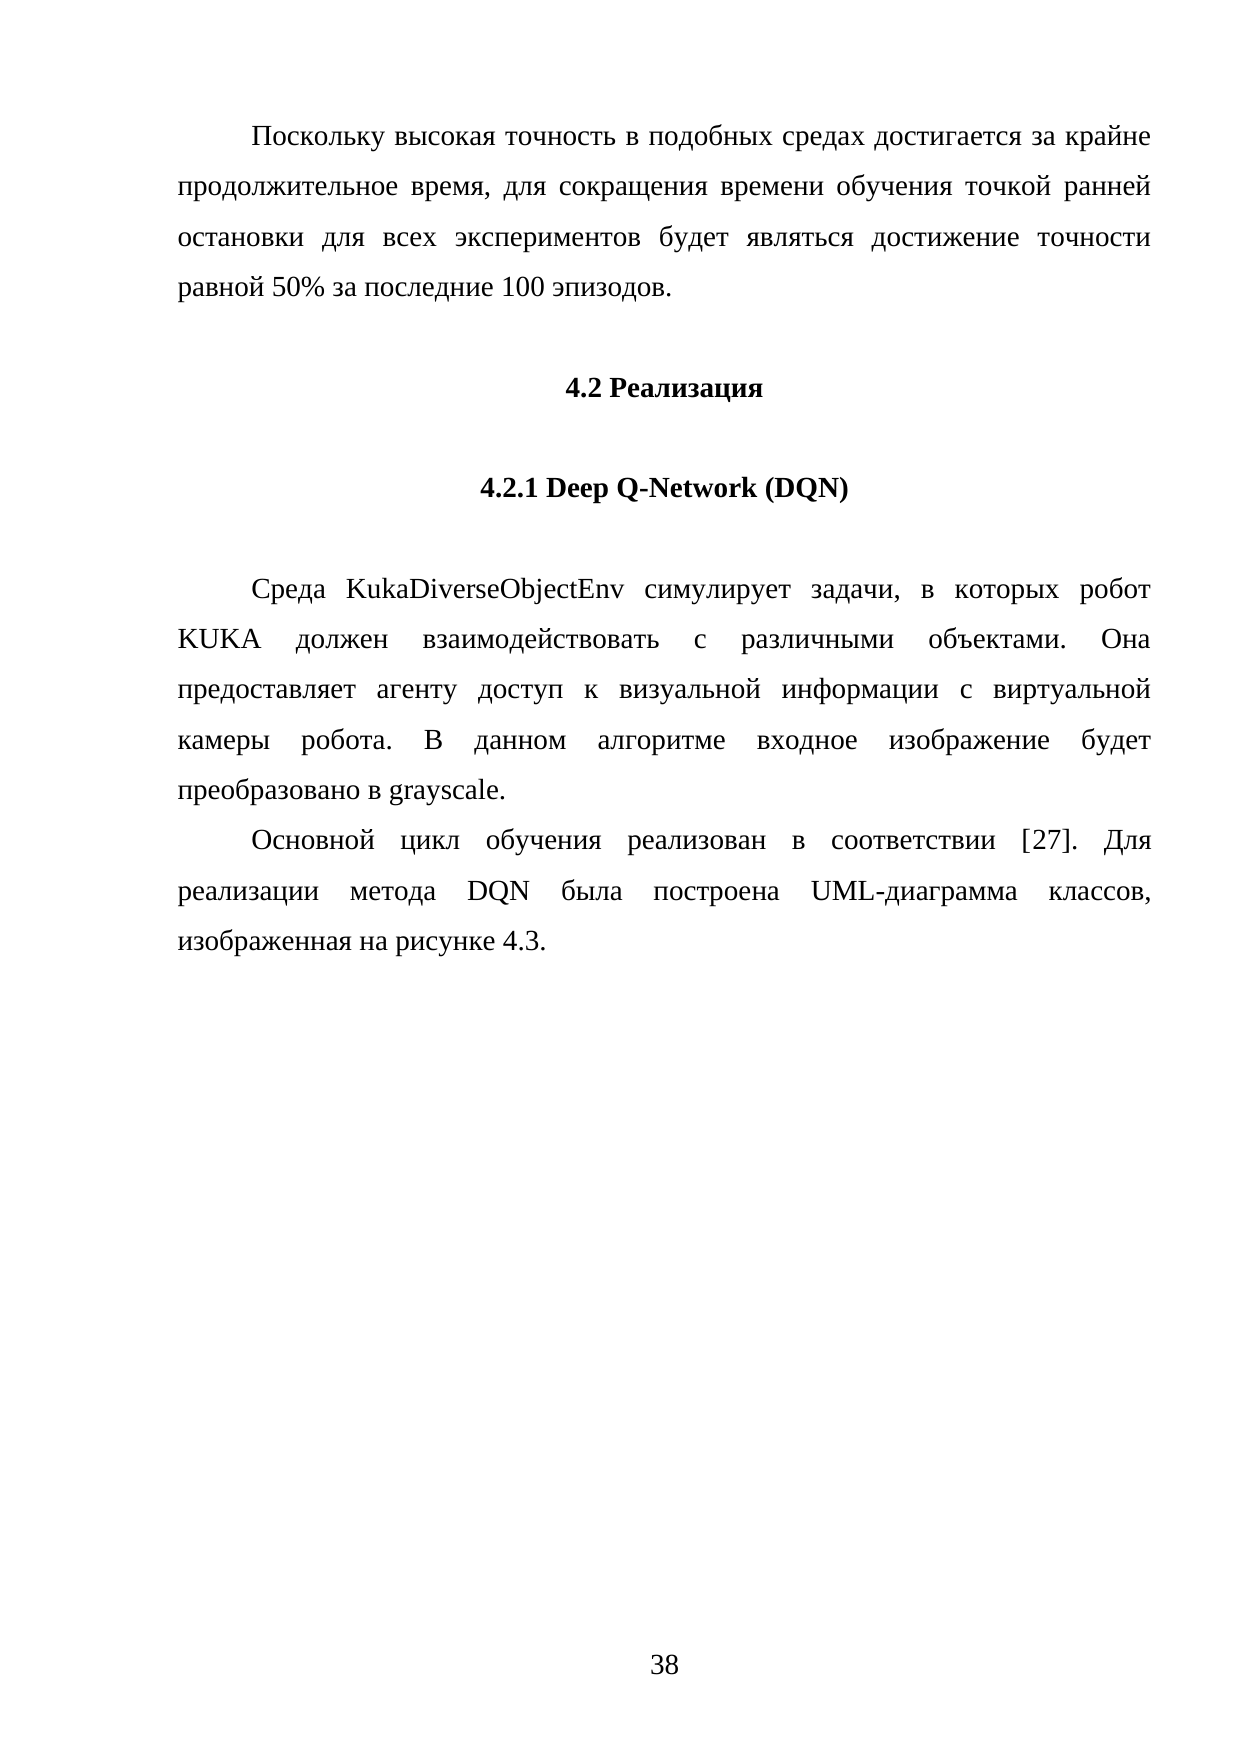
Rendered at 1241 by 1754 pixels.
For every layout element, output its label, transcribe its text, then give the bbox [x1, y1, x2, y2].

text 4.2.1 Deep Q-Network (DQN) [177, 470, 1152, 504]
text Поскольку высокая точность в подобных средах достигается за крайне продолжительное время, для сокращения времени обучения точкой ранней остановки для всех экспериментов будет являться достижение точности равной 50% за последние 100 эпизодов. [177, 118, 1152, 303]
text 4.2 Реализация [177, 370, 1152, 403]
text Основной цикл обучения реализован в соответствии [27]. Для реализации метода DQN была построена UML-диаграмма классов, изображенная на рисунке 4.3. [177, 822, 1152, 957]
text Среда KukaDiverseObjectEnv симулирует задачи, в которых робот KUKA должен взаимодействовать с различными объектами. Она предоставляет агенту доступ к визуальной информации с виртуальной камеры робота. В данном алгоритме входное изображение будет преобразовано в grayscale. [177, 571, 1152, 806]
